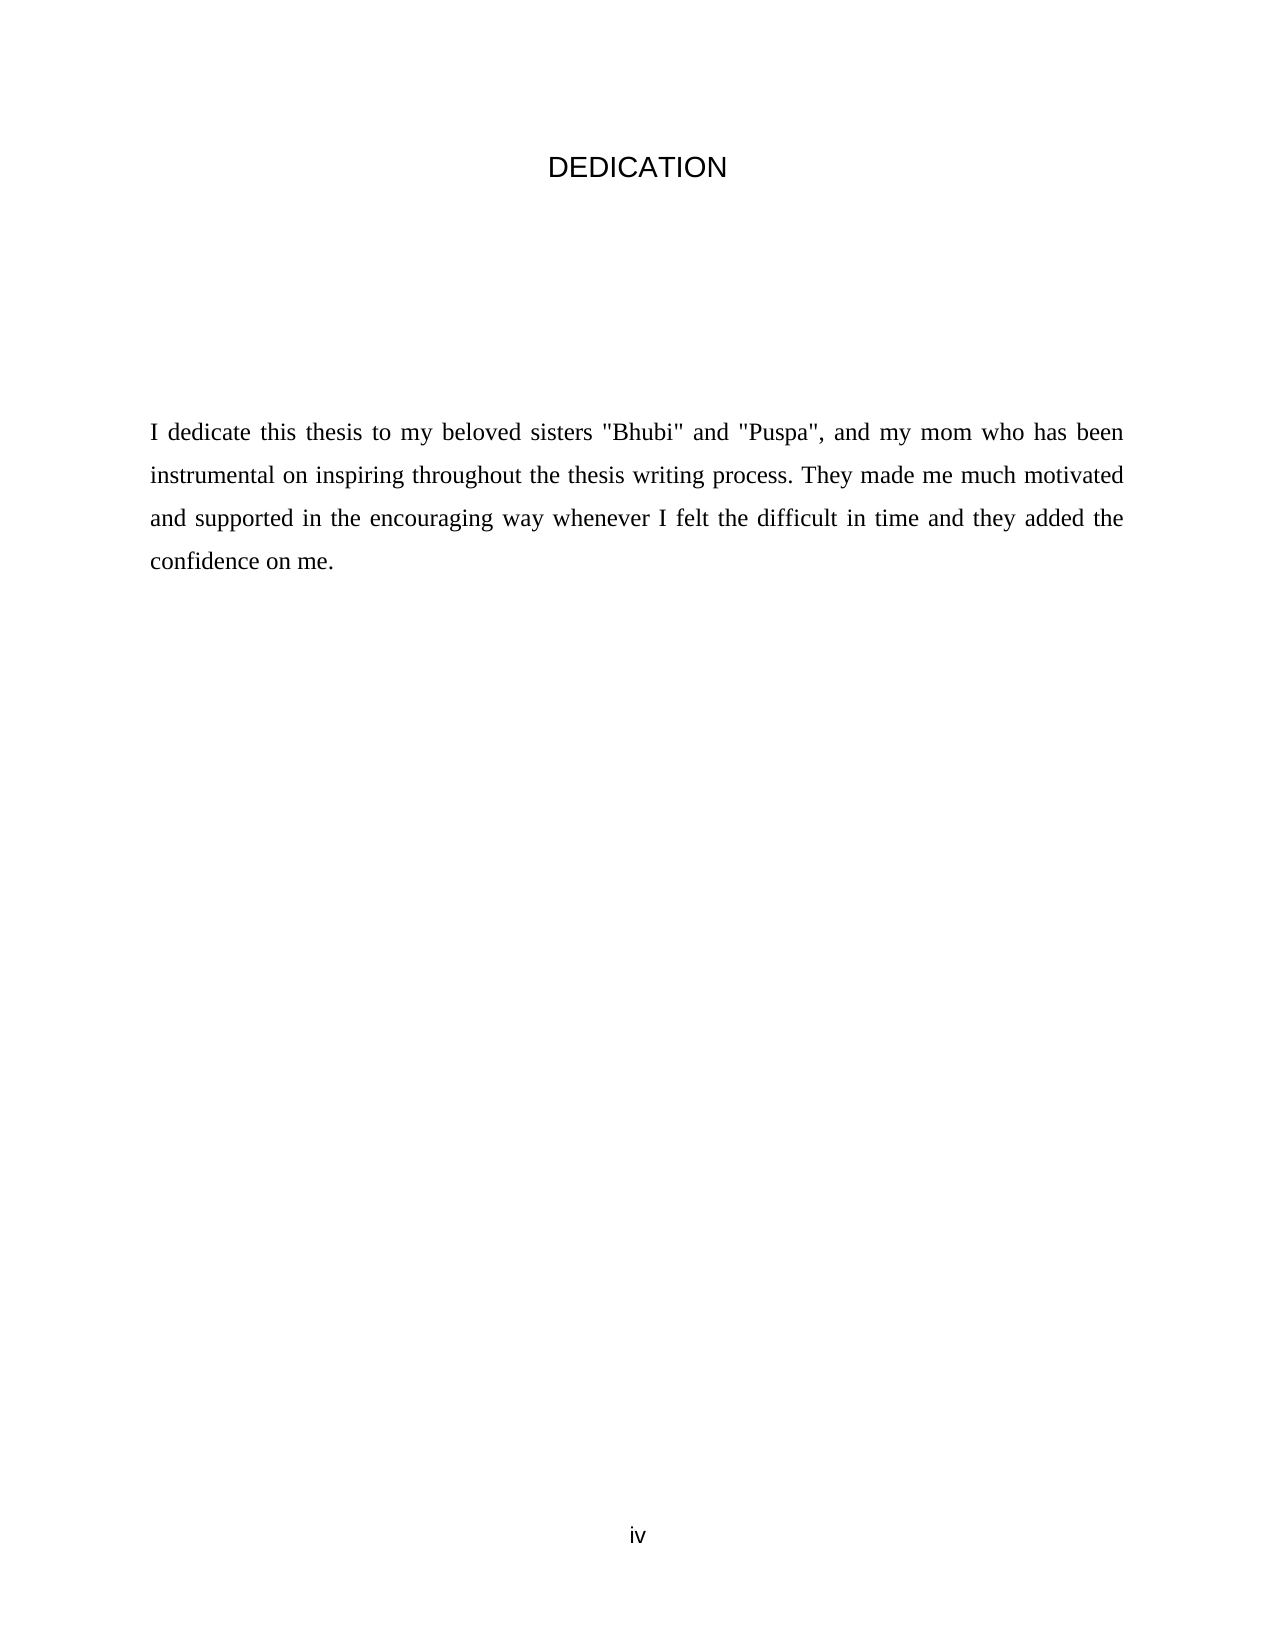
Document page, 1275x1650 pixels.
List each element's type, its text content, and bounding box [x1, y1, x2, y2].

subtitle DEDICATION [150, 150, 1125, 183]
text I dedicate this thesis to my beloved sisters "Bhubi" and "Puspa", and my mom who has been instrumental on inspiring throughout the thesis writing process. They made me much motivated and supported in the encouraging way whenever I felt the difficult in time and they added the confidence on me. [150, 417, 1125, 575]
